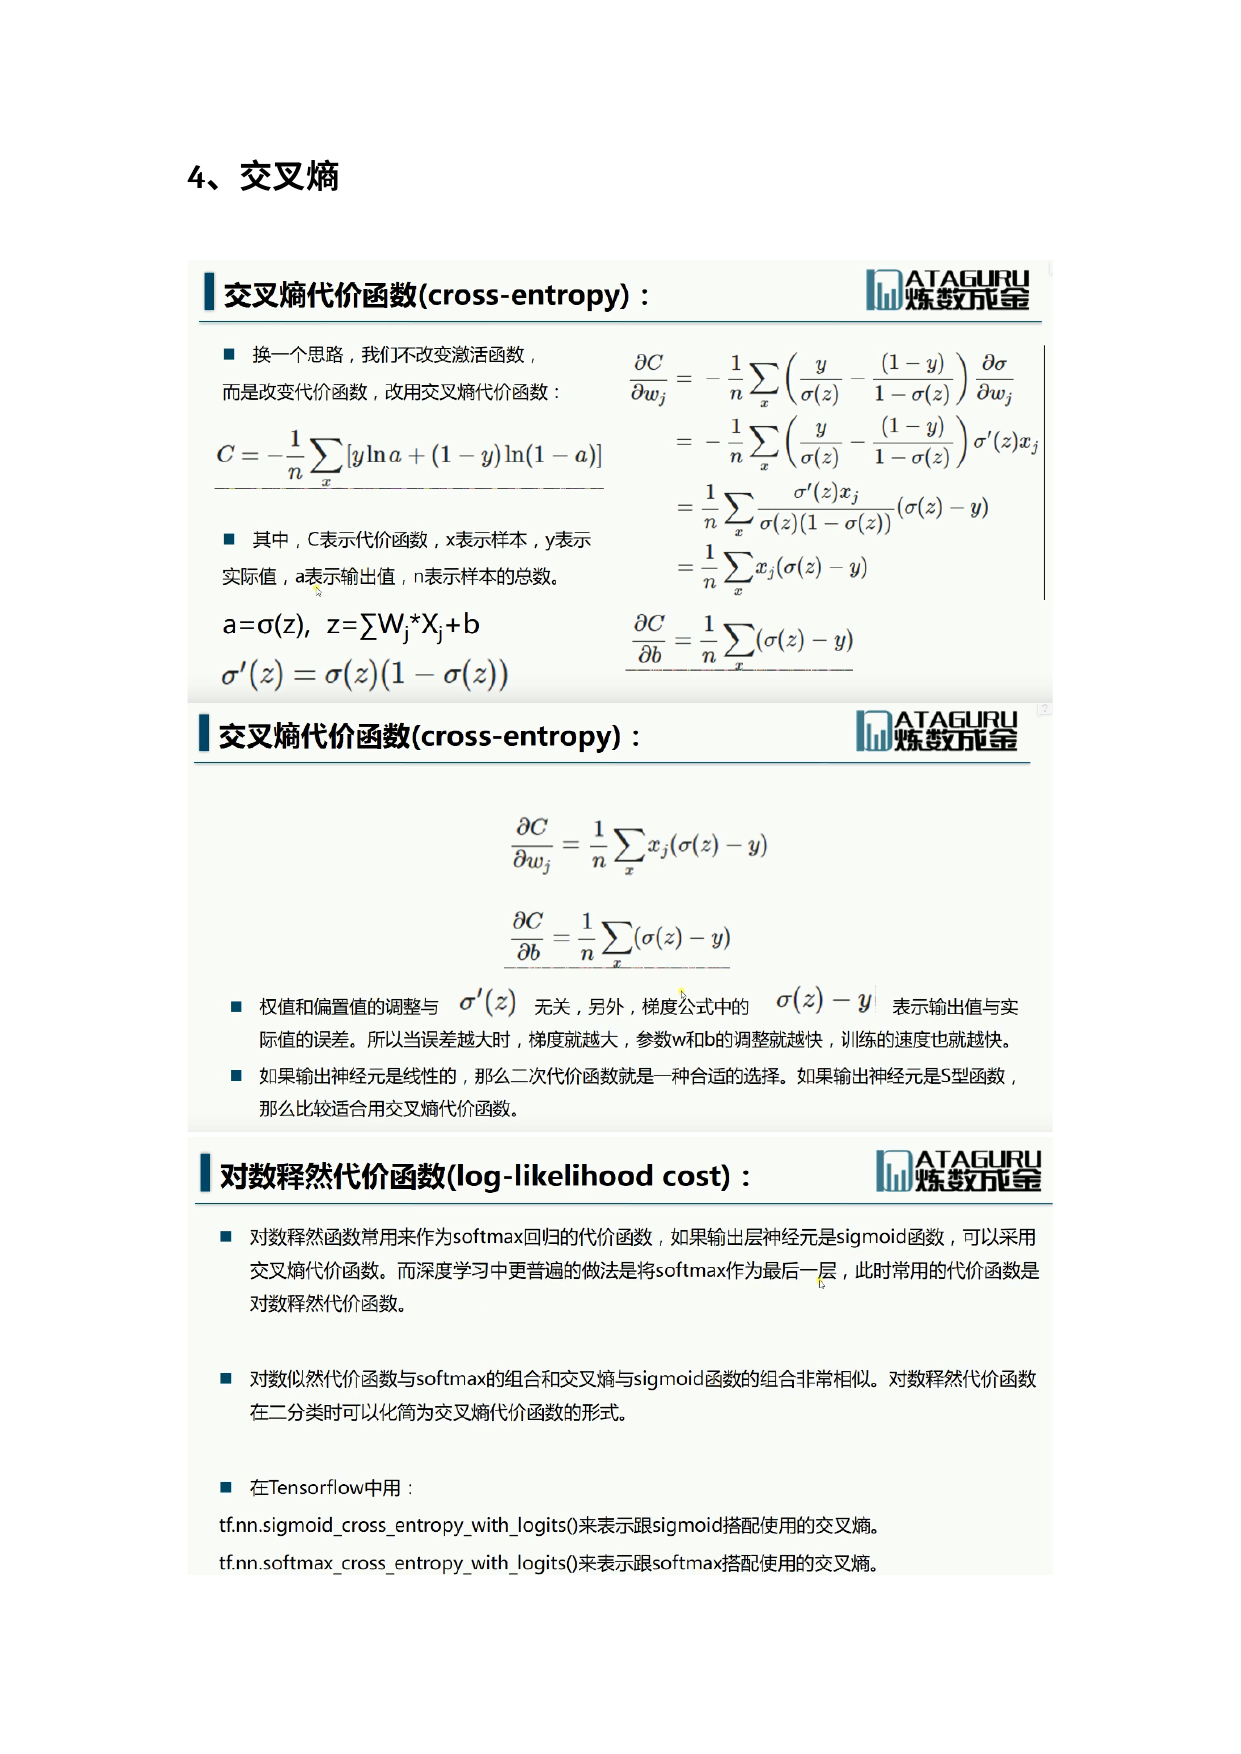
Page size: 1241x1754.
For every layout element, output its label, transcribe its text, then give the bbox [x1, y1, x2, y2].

subtitle 4、交叉熵 [187, 150, 1053, 198]
picture [187, 260, 1053, 1132]
picture [187, 1137, 1053, 1575]
